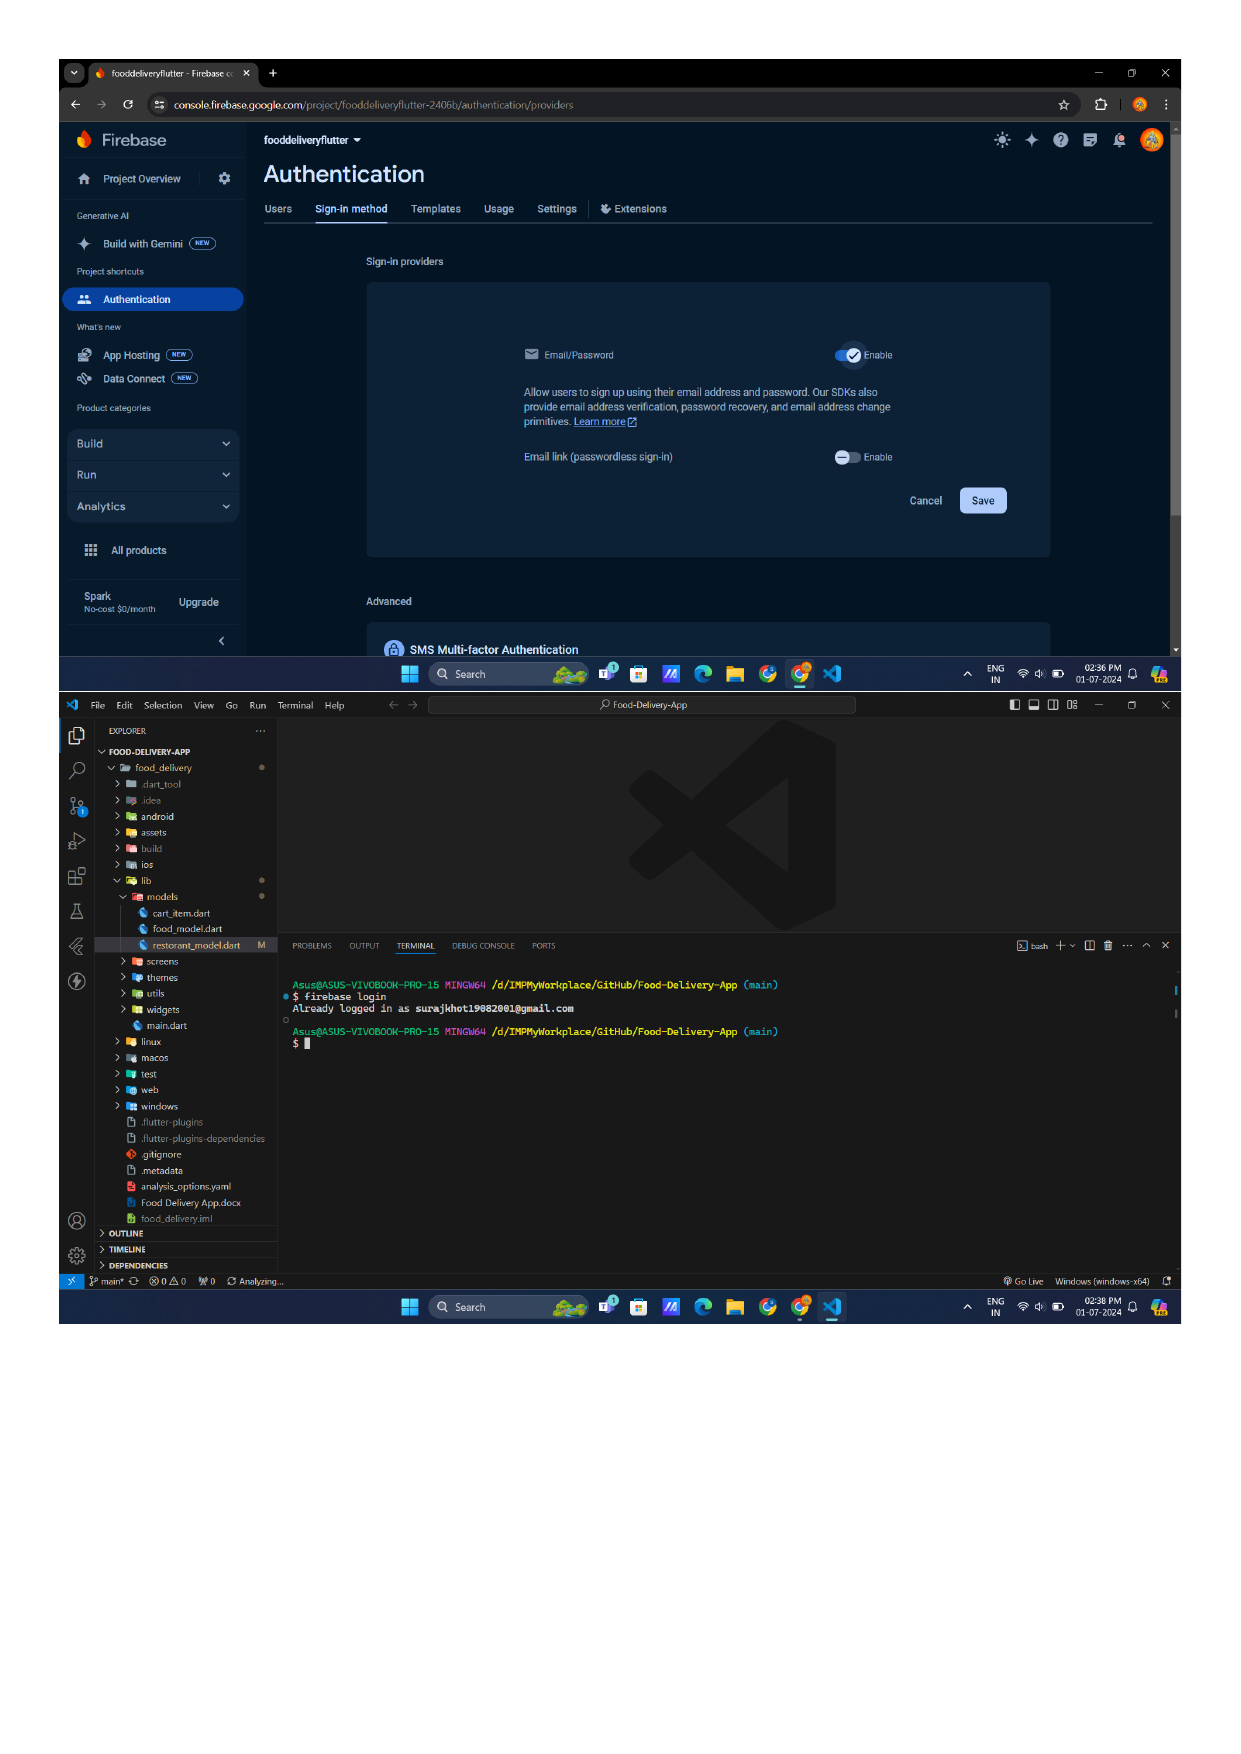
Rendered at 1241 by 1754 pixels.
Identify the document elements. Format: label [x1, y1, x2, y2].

picture [59, 59, 1182, 691]
picture [59, 692, 1182, 1324]
